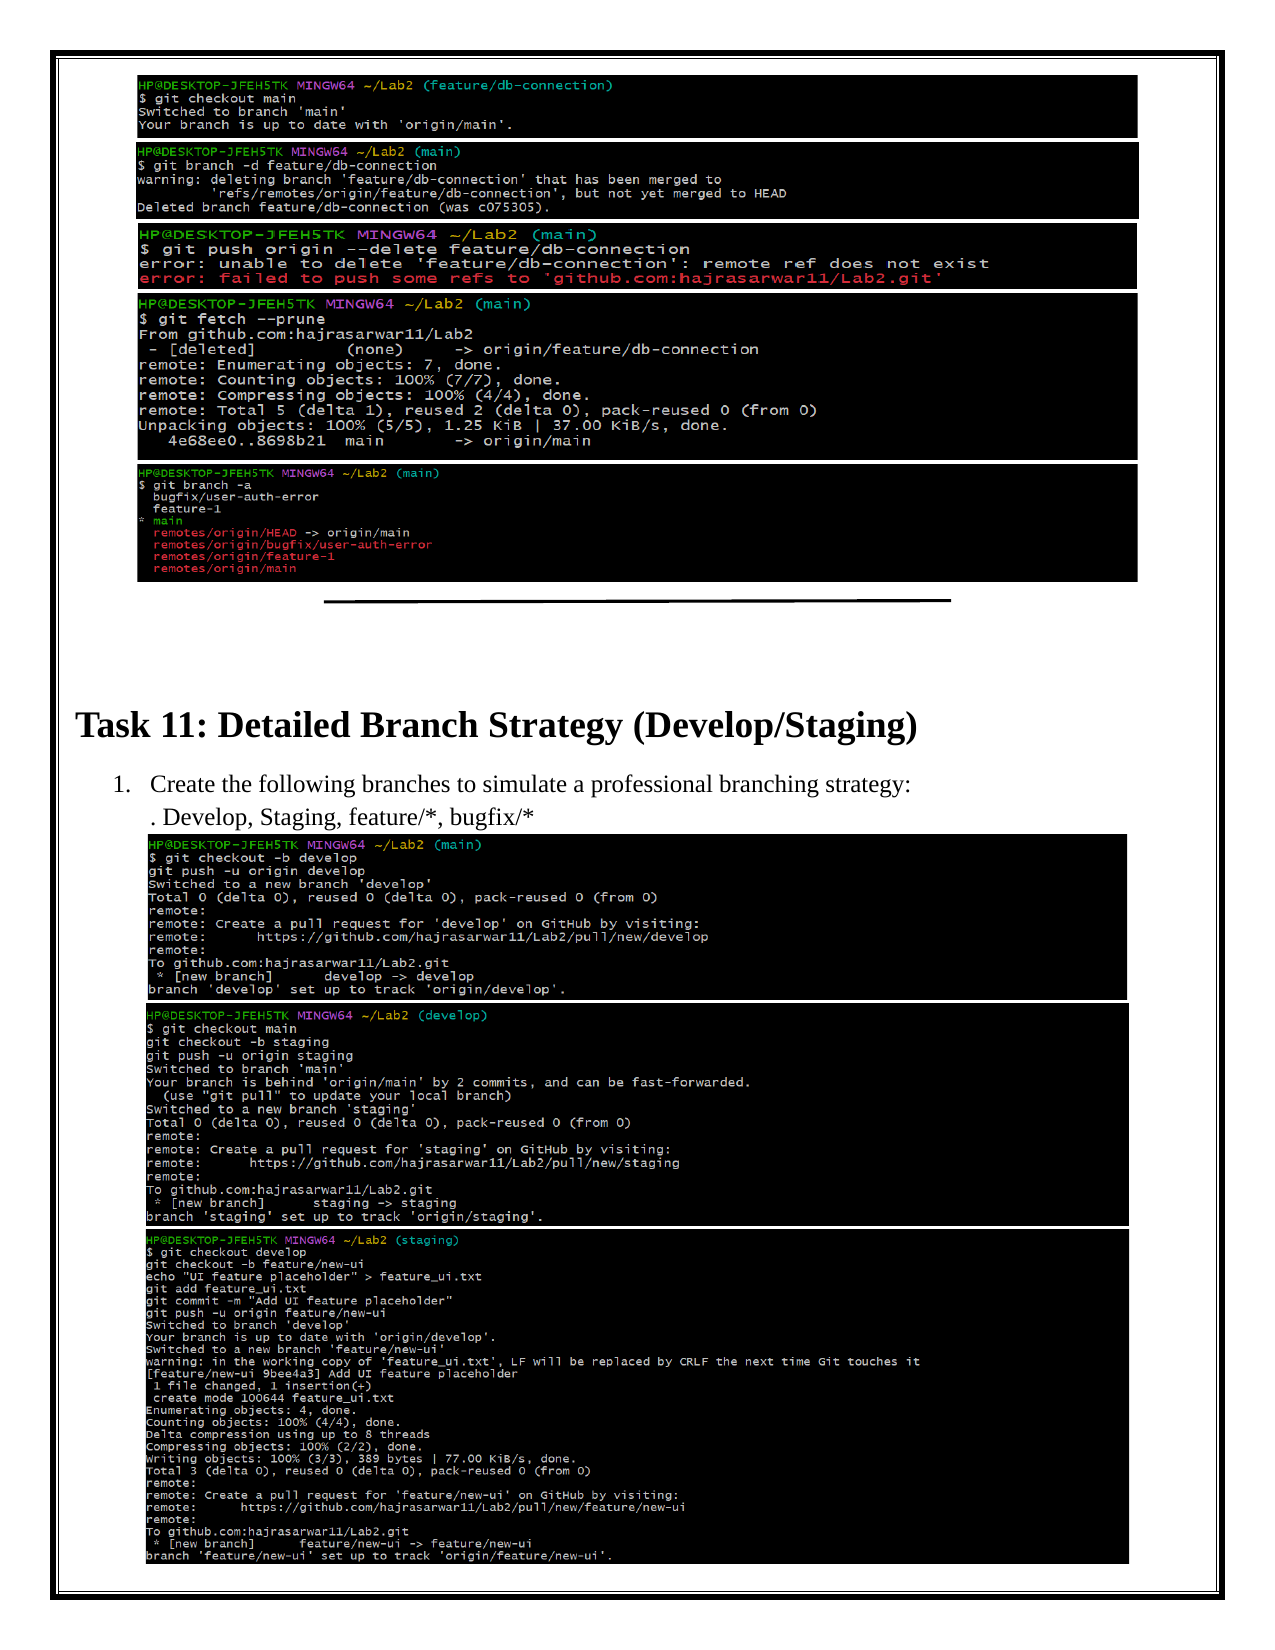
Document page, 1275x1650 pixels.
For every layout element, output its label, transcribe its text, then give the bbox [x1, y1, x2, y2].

picture [145, 1229, 1130, 1564]
picture [138, 223, 1137, 289]
text . Develop, Staging, feature/*, bugfix/* [150, 802, 1200, 831]
list Create the following branches to simulate a professional branching strategy: [112, 769, 1200, 797]
picture [137, 464, 1138, 582]
picture [146, 1003, 1129, 1226]
text Task 11: Detailed Branch Strategy (Develop/Staging) [75, 702, 1200, 746]
picture [147, 834, 1128, 1000]
picture [137, 293, 1138, 460]
picture [136, 142, 1139, 219]
picture [137, 75, 1138, 138]
